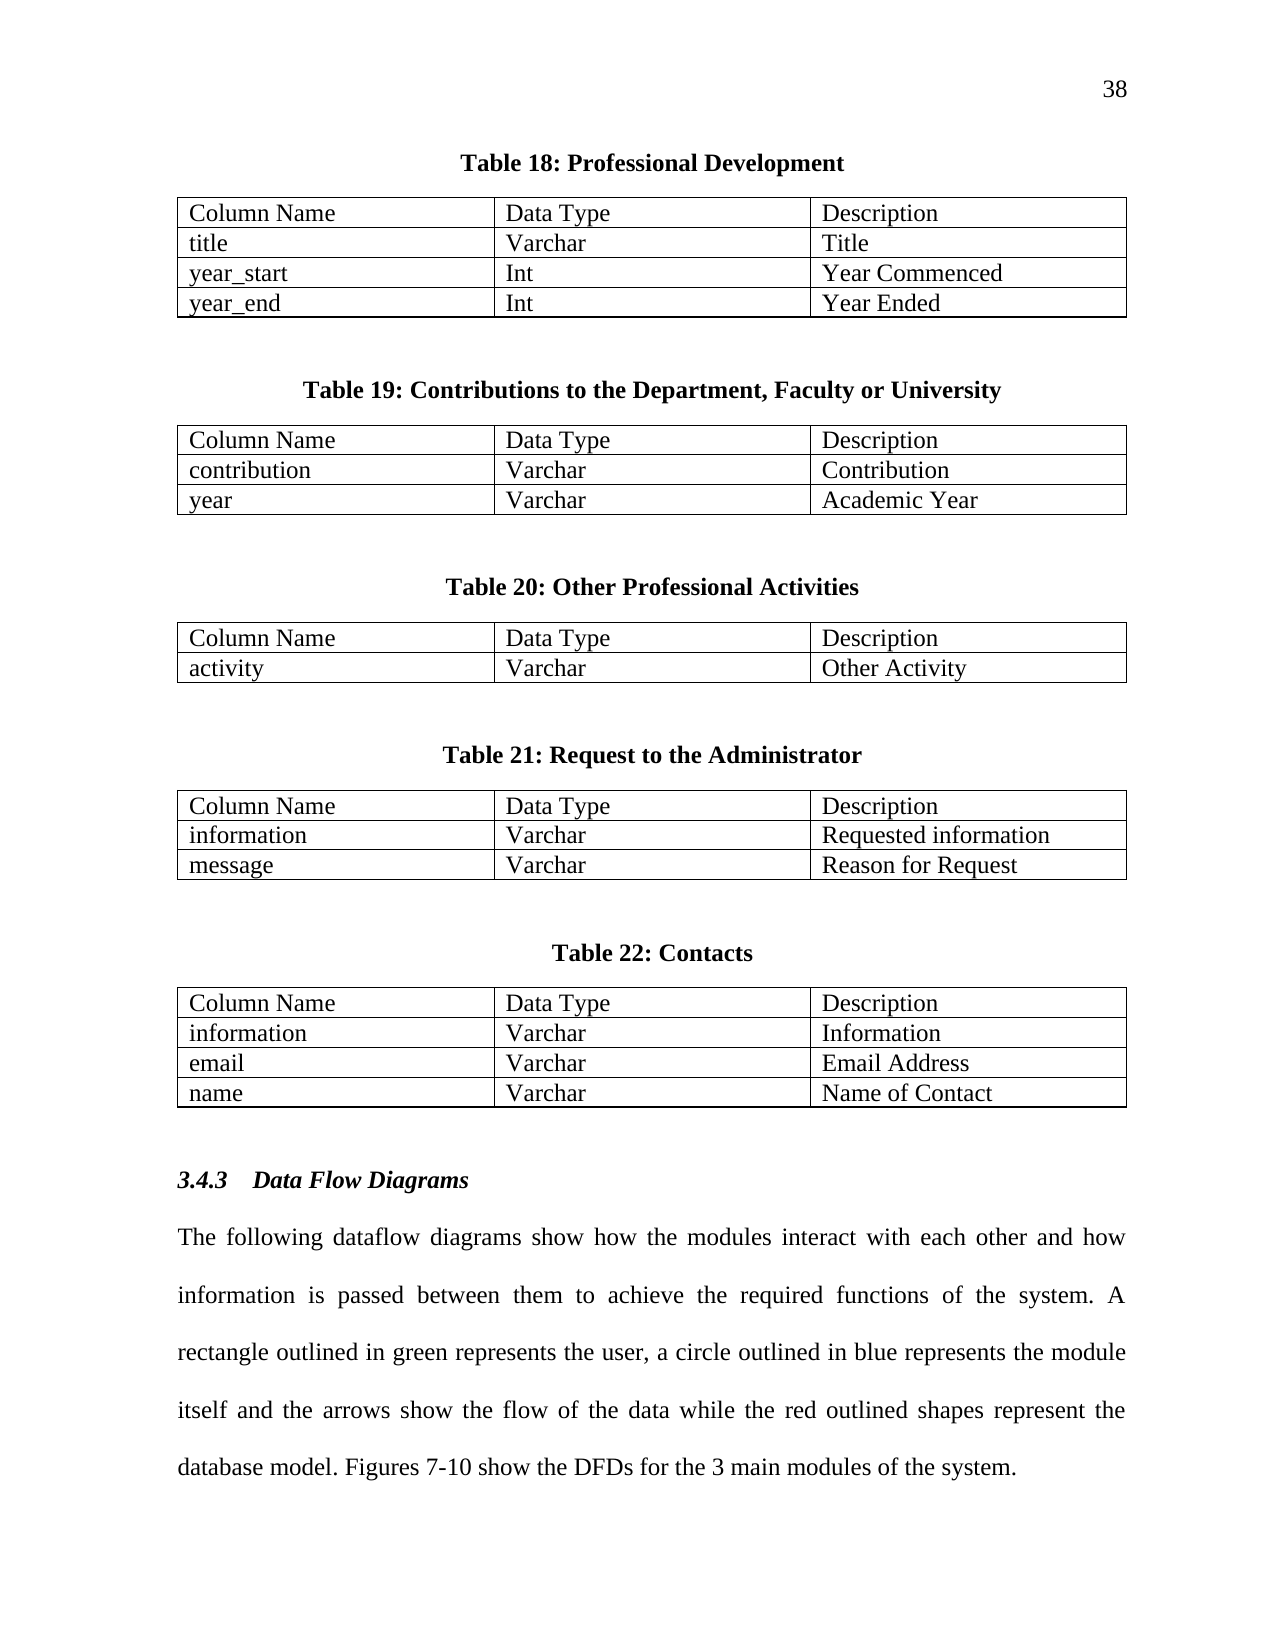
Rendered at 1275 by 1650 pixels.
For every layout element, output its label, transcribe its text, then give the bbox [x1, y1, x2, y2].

text Table 19: Contributions to the Department, Faculty or University [177, 375, 1127, 404]
table_cell year_start [178, 258, 494, 287]
table_cell Year Commenced [811, 258, 1126, 287]
table_cell year [178, 485, 494, 514]
table_cell Academic Year [811, 485, 1126, 514]
table_cell Reason for Request [811, 850, 1126, 879]
table_header Data Type [495, 426, 810, 454]
table_header Data Type [495, 988, 810, 1017]
table_cell Int [495, 288, 810, 316]
table_cell Varchar [495, 1078, 810, 1106]
table_header Description [811, 988, 1126, 1017]
table_header Description [811, 623, 1126, 652]
subtitle Data Flow Diagrams [177, 1165, 1127, 1194]
table_cell Year Ended [811, 288, 1126, 316]
text The following dataflow diagrams show how the modules interact with each other and how information is passed between them to achieve the required functions of the system. A rectangle outlined in green represents the user, a circle outlined in blue represents the module itself and the arrows show the flow of the data while the red outlined shapes represent the database model. Figures 7-10 show the DFDs for the 3 main modules of the system. [177, 1222, 1127, 1481]
table_cell activity [178, 653, 494, 682]
table_cell Varchar [495, 850, 810, 879]
table_cell Int [495, 258, 810, 287]
text Table 18: Professional Development [177, 148, 1127, 176]
table_cell message [178, 850, 494, 879]
table_cell information [178, 1018, 494, 1047]
table_cell information [178, 821, 494, 849]
table_header Column Name [178, 426, 494, 454]
table_header Column Name [178, 623, 494, 652]
table_cell name [178, 1078, 494, 1106]
table_cell Requested information [811, 821, 1126, 849]
table_cell year_end [178, 288, 494, 316]
table_cell Varchar [495, 228, 810, 257]
table_cell title [178, 228, 494, 257]
table_header Column Name [178, 791, 494, 819]
table_cell Title [811, 228, 1126, 257]
table_header Data Type [495, 198, 810, 227]
table_header Description [811, 791, 1126, 819]
table_header Data Type [495, 791, 810, 819]
table_cell Varchar [495, 485, 810, 514]
table_cell Other Activity [811, 653, 1126, 682]
table_cell Email Address [811, 1048, 1126, 1077]
table_cell Information [811, 1018, 1126, 1047]
table_cell Varchar [495, 455, 810, 484]
table_cell Varchar [495, 653, 810, 682]
table_cell email [178, 1048, 494, 1077]
text Table 22: Contacts [177, 938, 1127, 966]
table_cell Varchar [495, 821, 810, 849]
table_header Column Name [178, 198, 494, 227]
table_header Data Type [495, 623, 810, 652]
table_header Description [811, 426, 1126, 454]
text Table 21: Request to the Administrator [177, 740, 1127, 769]
table_cell Contribution [811, 455, 1126, 484]
text Table 20: Other Professional Activities [177, 572, 1127, 601]
table_cell Name of Contact [811, 1078, 1126, 1106]
table_header Column Name [178, 988, 494, 1017]
table_header Description [811, 198, 1126, 227]
table_cell Varchar [495, 1048, 810, 1077]
table_cell contribution [178, 455, 494, 484]
table_cell Varchar [495, 1018, 810, 1047]
